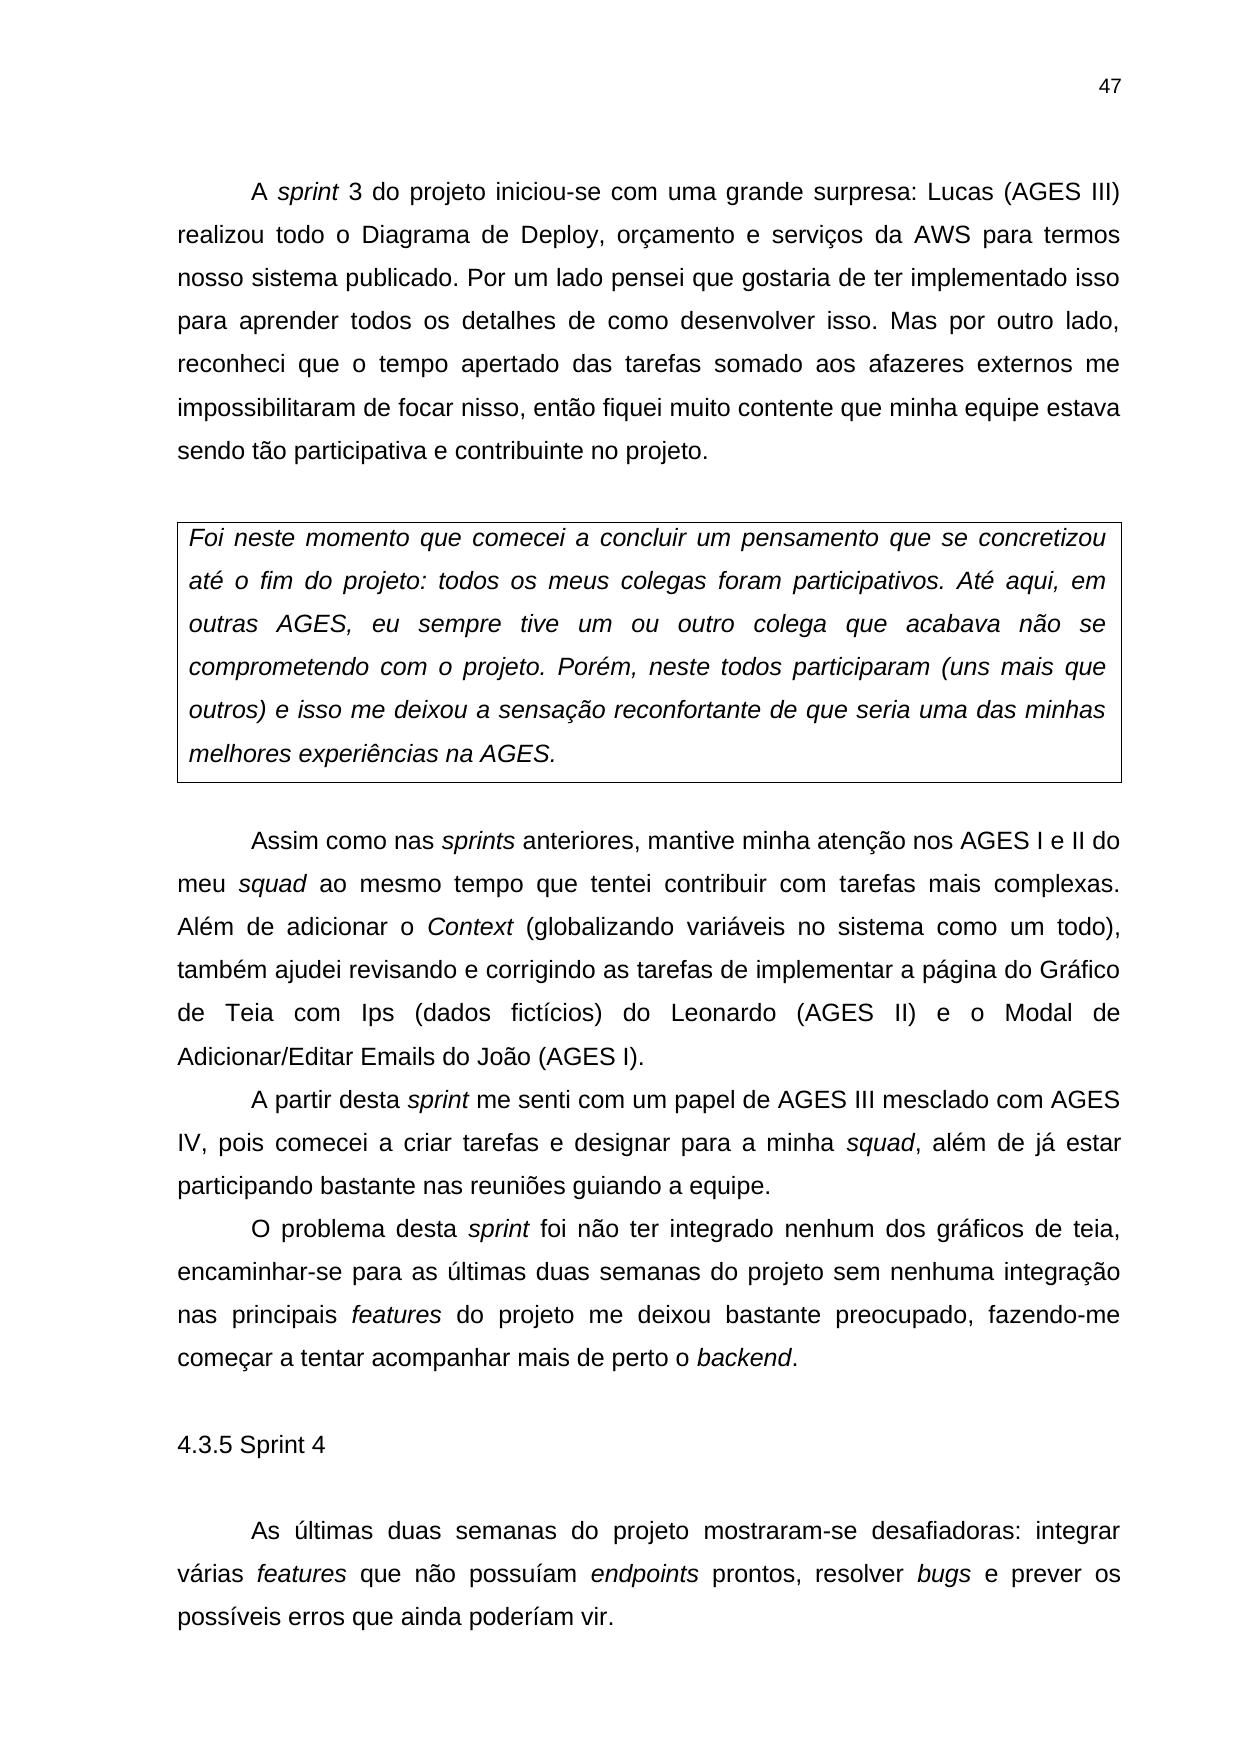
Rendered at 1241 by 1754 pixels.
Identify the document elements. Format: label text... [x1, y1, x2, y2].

list 4.3.5 Sprint 4 [177, 1429, 1122, 1458]
list Assim como nas sprints anteriores, mantive minha atenção nos AGES I e II do meu squad ao mesmo tempo que tentei contribuir com tarefas mais complexas. Além de adicionar o Context (globalizando variáveis no sistema como um todo), também ajudei revisando e corrigindo as tarefas de implementar a página do Gráfico de Teia com Ips (dados fictícios) do Leonardo (AGES II) e o Modal de Adicionar/Editar Emails do João (AGES I). [177, 826, 1122, 1070]
list As últimas duas semanas do projeto mostraram-se desafiadoras: integrar várias features que não possuíam endpoints prontos, resolver bugs e prever os possíveis erros que ainda poderíam vir. [177, 1516, 1122, 1631]
list O problema desta sprint foi não ter integrado nenhum dos gráficos de teia, encaminhar-se para as últimas duas semanas do projeto sem nenhuma integração nas principais features do projeto me deixou bastante preocupado, fazendo-me começar a tentar acompanhar mais de perto o backend. [177, 1214, 1122, 1372]
list A partir desta sprint me senti com um papel de AGES III mesclado com AGES IV, pois comecei a criar tarefas e designar para a minha squad, além de já estar participando bastante nas reuniões guiando a equipe. [177, 1084, 1122, 1199]
list A sprint 3 do projeto iniciou-se com uma grande surpresa: Lucas (AGES III) realizou todo o Diagrama de Deploy, orçamento e serviços da AWS para termos nosso sistema publicado. Por um lado pensei que gostaria de ter implementado isso para aprender todos os detalhes de como desenvolver isso. Mas por outro lado, reconheci que o tempo apertado das tarefas somado aos afazeres externos me impossibilitaram de focar nisso, então fiquei muito contente que minha equipe estava sendo tão participativa e contribuinte no projeto. [177, 177, 1122, 464]
table_header Foi neste momento que comecei a concluir um pensamento que se concretizou até o fim do projeto: todos os meus colegas foram participativos. Até aqui, em outras AGES, eu sempre tive um ou outro colega que acabava não se comprometendo com o projeto. Porém, neste todos participaram (uns mais que outros) e isso me deixou a sensação reconfortante de que seria uma das minhas melhores experiências na AGES. [178, 523, 1121, 782]
